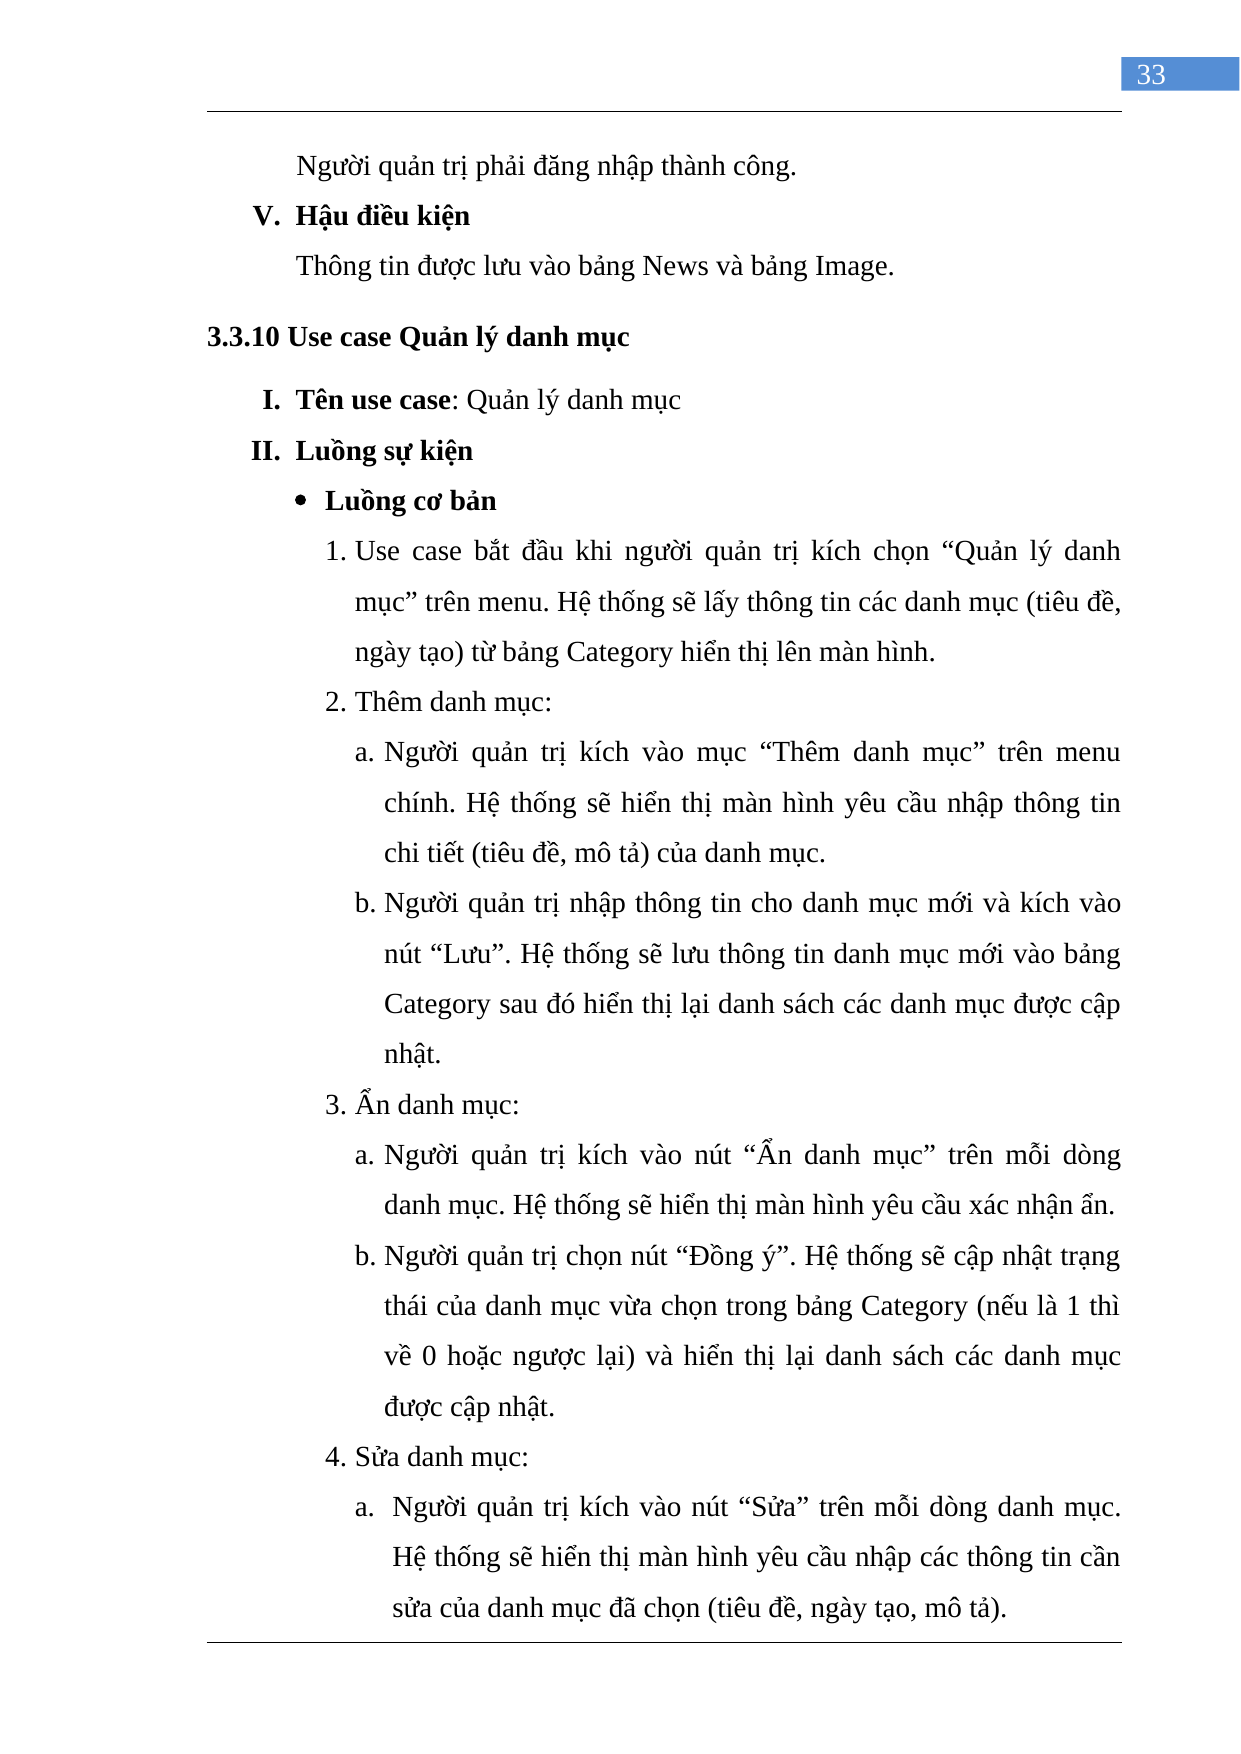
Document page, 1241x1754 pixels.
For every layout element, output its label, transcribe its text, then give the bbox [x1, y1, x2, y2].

list Sửa danh mục: [325, 1439, 1122, 1472]
text Người quản trị phải đăng nhập thành công. [251, 148, 1122, 181]
list Luồng sự kiện [281, 433, 1122, 466]
list Ẩn danh mục: [325, 1087, 1122, 1120]
subtitle Use case Quản lý danh mục [207, 319, 1122, 353]
list Người quản trị nhập thông tin cho danh mục mới và kích vào nút “Lưu”. Hệ thống sẽ lưu thông tin danh mục mới vào bảng Category sau đó hiển thị lại danh sách các danh mục được cập nhật. [354, 886, 1122, 1070]
list Thêm danh mục: [325, 684, 1122, 718]
list Người quản trị kích vào mục “Thêm danh mục” trên menu chính. Hệ thống sẽ hiển thị màn hình yêu cầu nhập thông tin chi tiết (tiêu đề, mô tả) của danh mục. [354, 734, 1122, 869]
list Hậu điều kiện [281, 198, 1122, 232]
list Tên use case: Quản lý danh mục [281, 382, 1122, 416]
list Người quản trị chọn nút “Đồng ý”. Hệ thống sẽ cập nhật trạng thái của danh mục vừa chọn trong bảng Category (nếu là 1 thì về 0 hoặc ngược lại) và hiển thị lại danh sách các danh mục được cập nhật. [354, 1238, 1122, 1422]
list Người quản trị kích vào nút “Ẩn danh mục” trên mỗi dòng danh mục. Hệ thống sẽ hiển thị màn hình yêu cầu xác nhận ẩn. [354, 1137, 1122, 1221]
list Luồng cơ bản [295, 483, 1122, 517]
list Use case bắt đầu khi người quản trị kích chọn “Quản lý danh mục” trên menu. Hệ thống sẽ lấy thông tin các danh mục (tiêu đề, ngày tạo) từ bảng Category hiển thị lên màn hình. [325, 533, 1122, 667]
text Thông tin được lưu vào bảng News và bảng Image. [251, 248, 1122, 282]
list Người quản trị kích vào nút “Sửa” trên mỗi dòng danh mục. Hệ thống sẽ hiển thị màn hình yêu cầu nhập các thông tin cần sửa của danh mục đã chọn (tiêu đề, ngày tạo, mô tả). [354, 1489, 1122, 1623]
